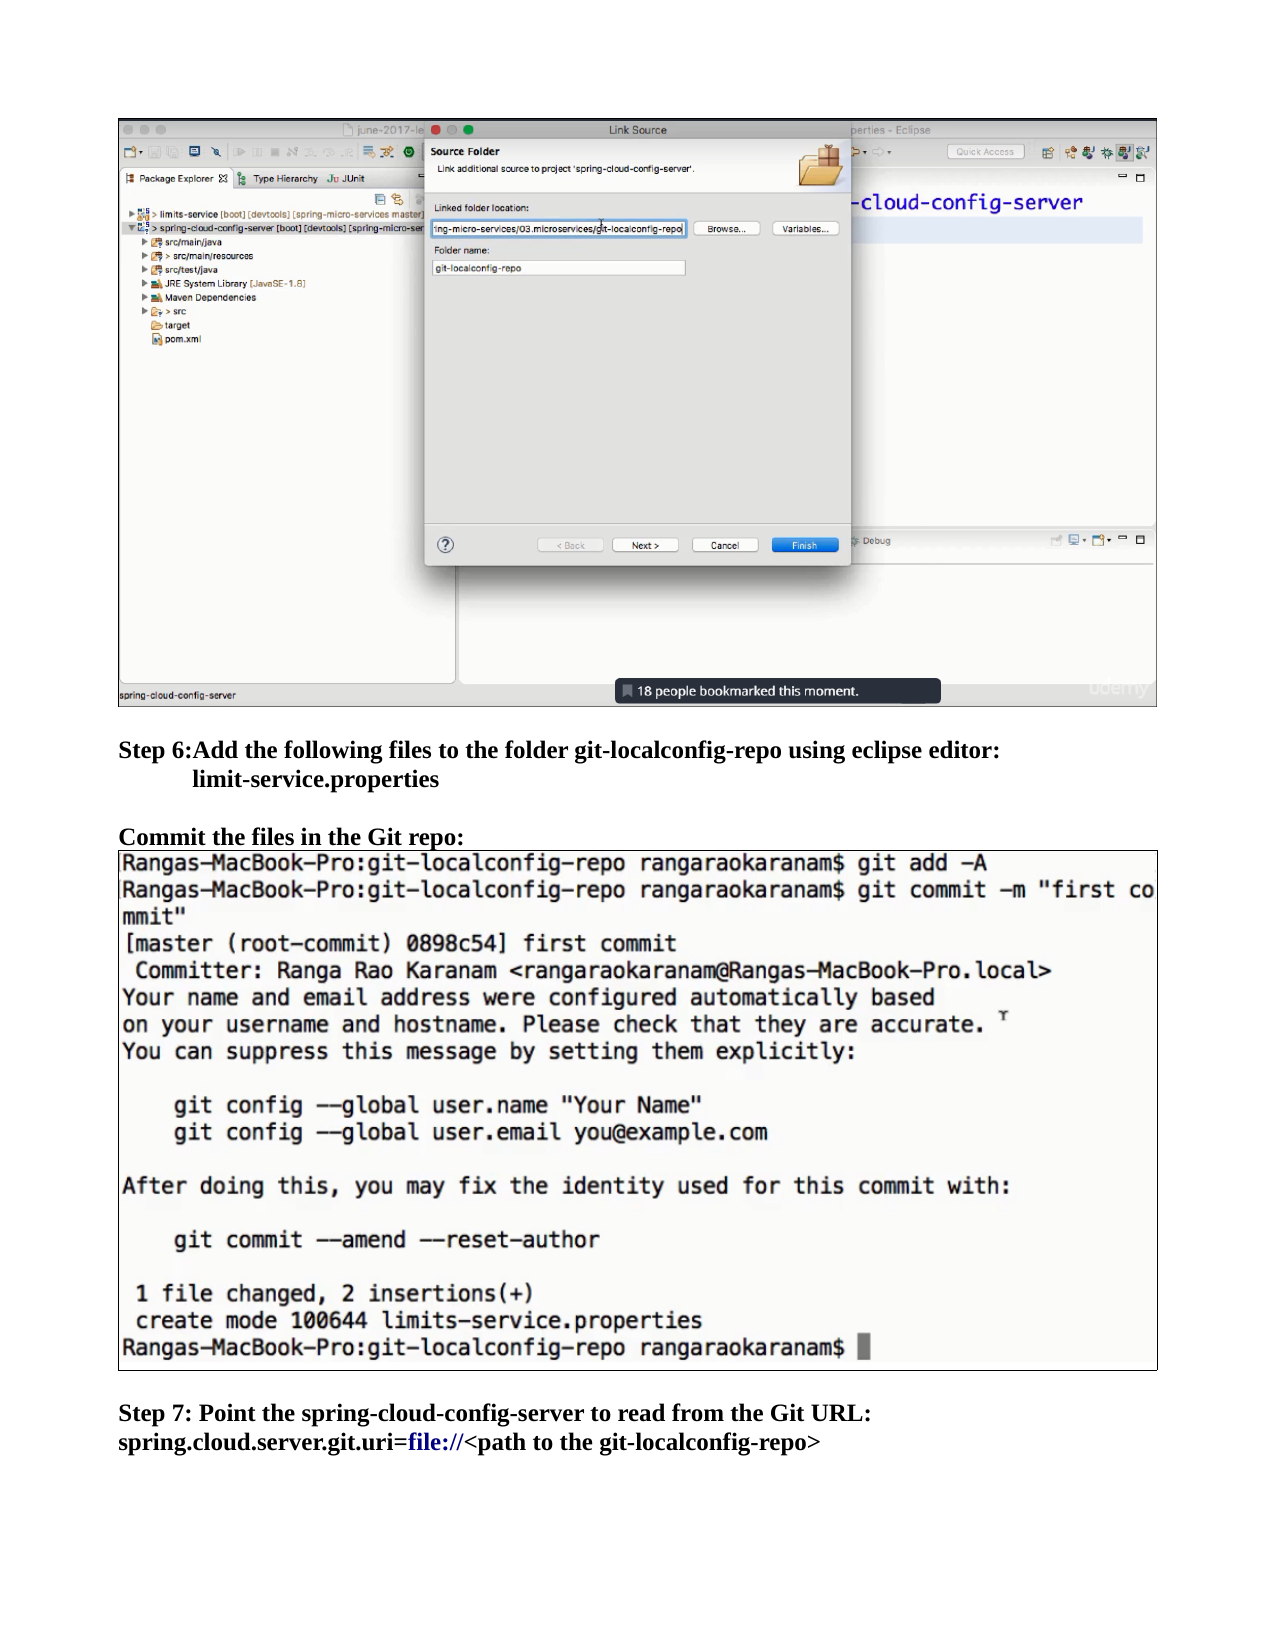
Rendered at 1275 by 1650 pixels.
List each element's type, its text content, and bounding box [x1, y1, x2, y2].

text Step 6:Add the following files to the folder git-localconfig-repo using eclipse editor: [118, 735, 1157, 764]
text spring.cloud.server.git.uri=file://<path to the git-localconfig-repo> [118, 1427, 1157, 1456]
text Step 7: Point the spring-cloud-config-server to read from the Git URL: [118, 1398, 1157, 1427]
text Commit the files in the Git repo: [118, 822, 1157, 850]
text limit-service.properties [118, 764, 1157, 793]
picture [119, 851, 1156, 1369]
picture [118, 118, 1157, 707]
